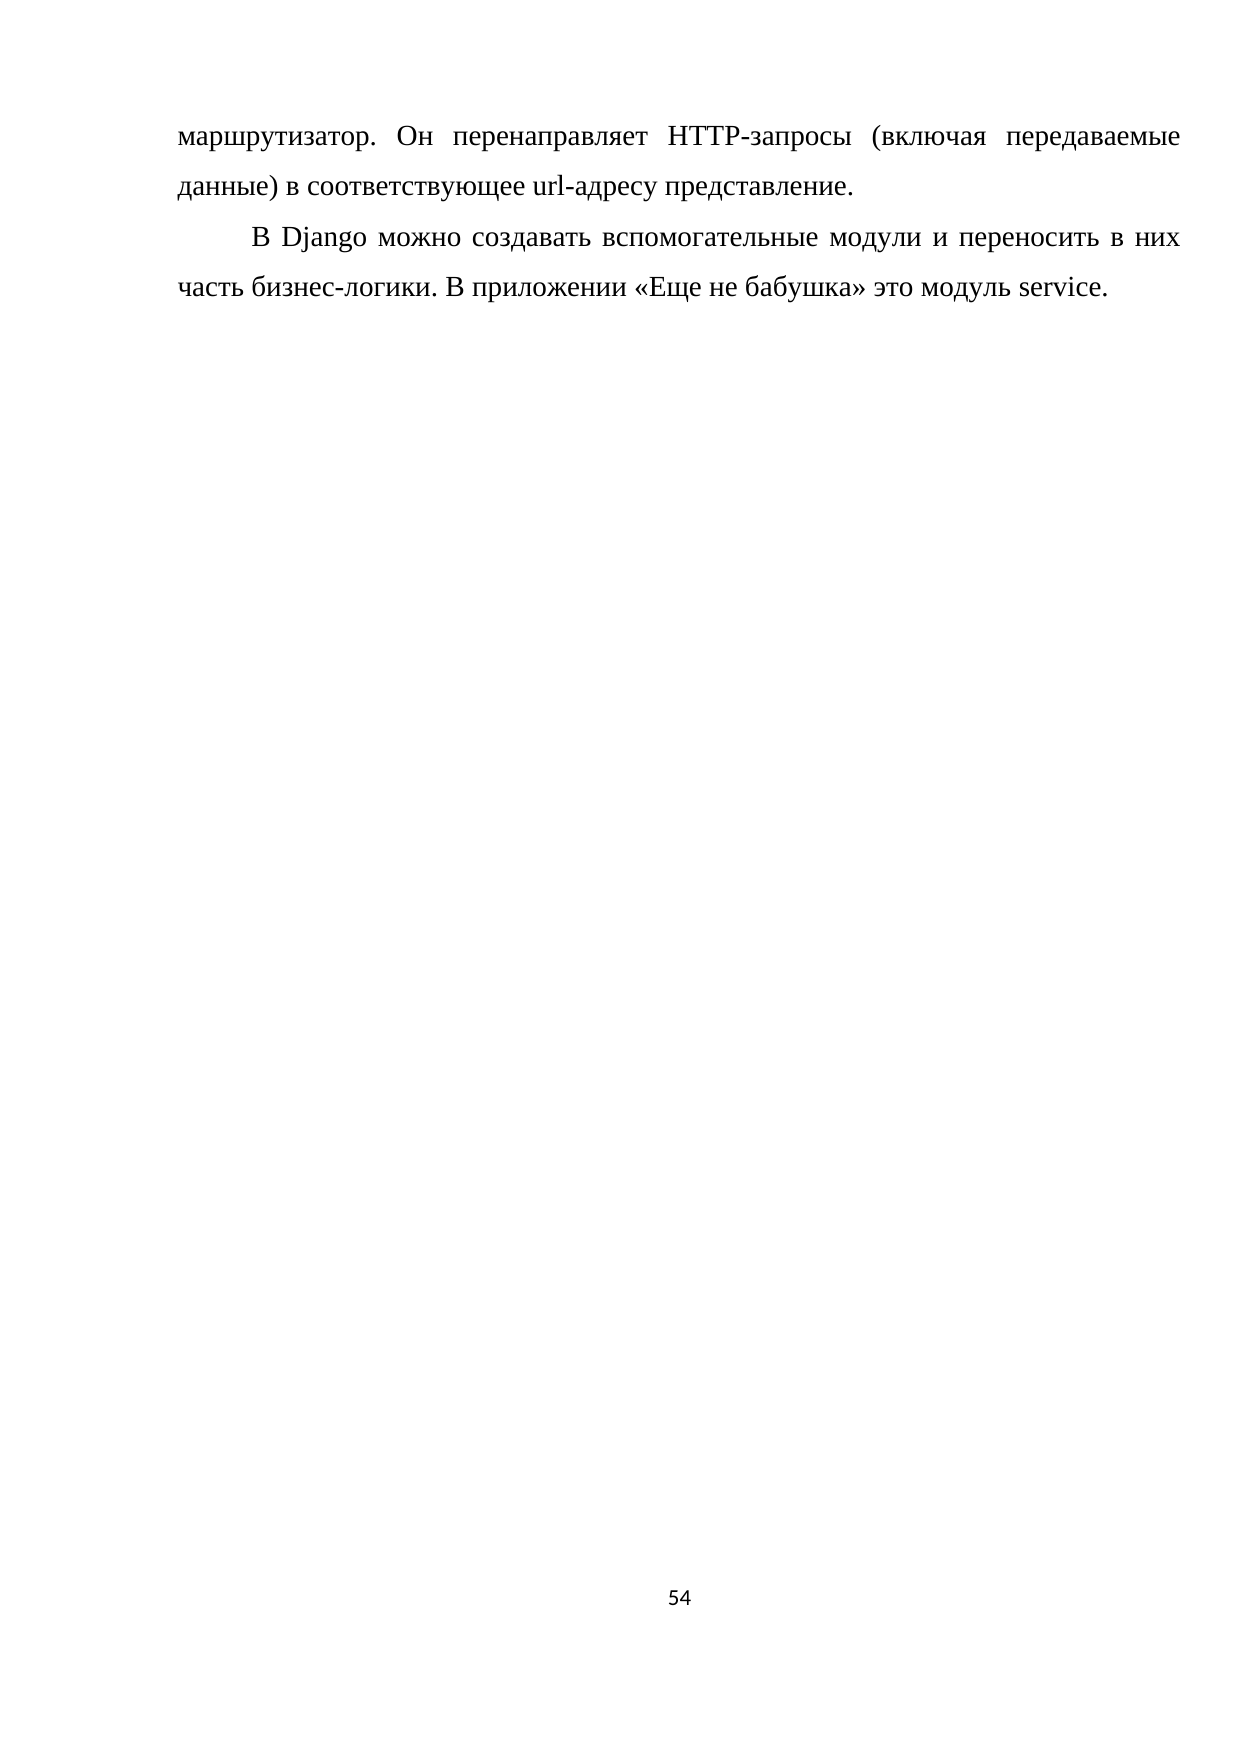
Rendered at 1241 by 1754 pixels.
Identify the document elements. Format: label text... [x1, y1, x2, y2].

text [177, 118, 1181, 202]
text В Django можно создавать вспомогательные модули и переносить в них часть бизнес-логики. В приложении «Еще не бабушка» это модуль service. [177, 219, 1181, 303]
